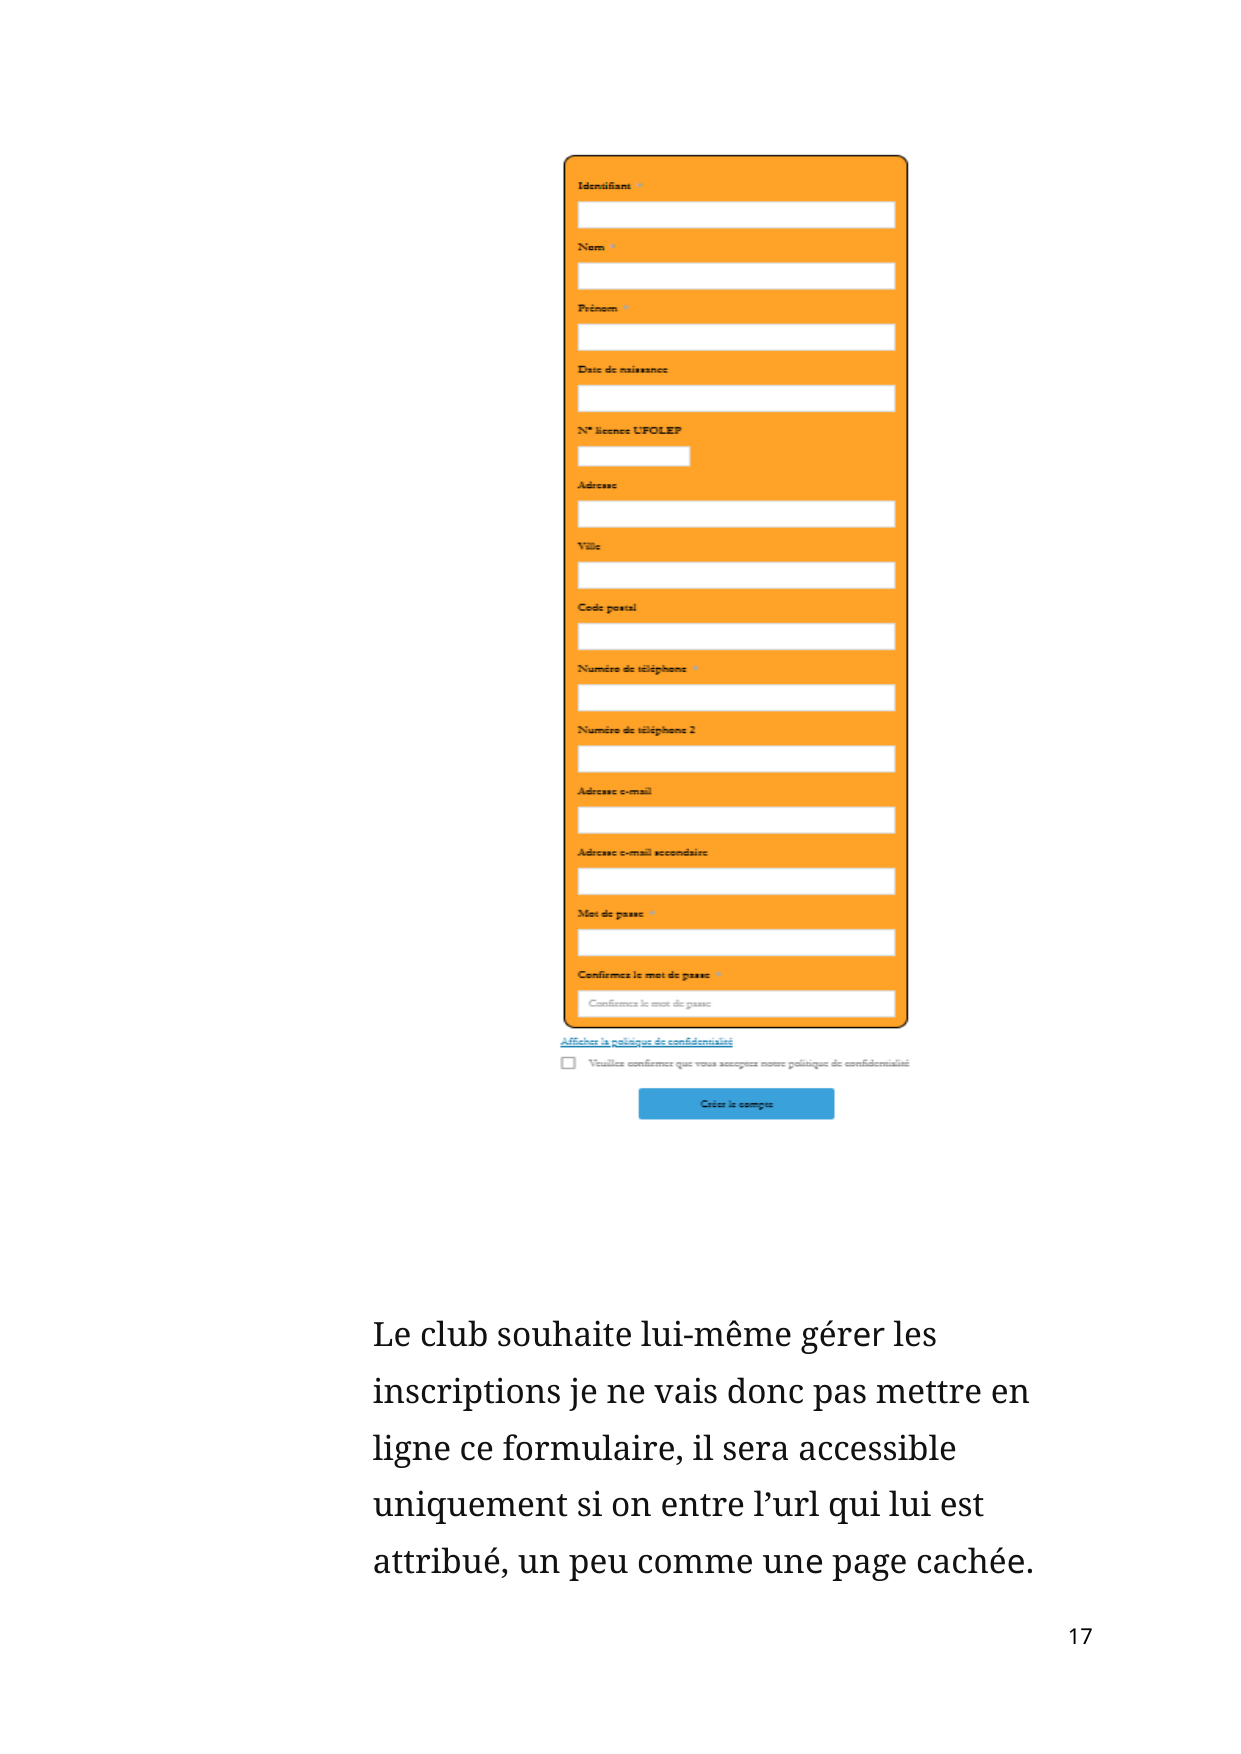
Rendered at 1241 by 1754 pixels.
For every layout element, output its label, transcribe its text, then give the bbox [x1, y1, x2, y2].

text Le club souhaite lui-même gérer les inscriptions je ne vais donc pas mettre en ligne ce formulaire, il sera accessible uniquement si on entre l’url qui lui est attribué, un peu comme une page cachée. [373, 1311, 1093, 1583]
picture [495, 147, 970, 1140]
